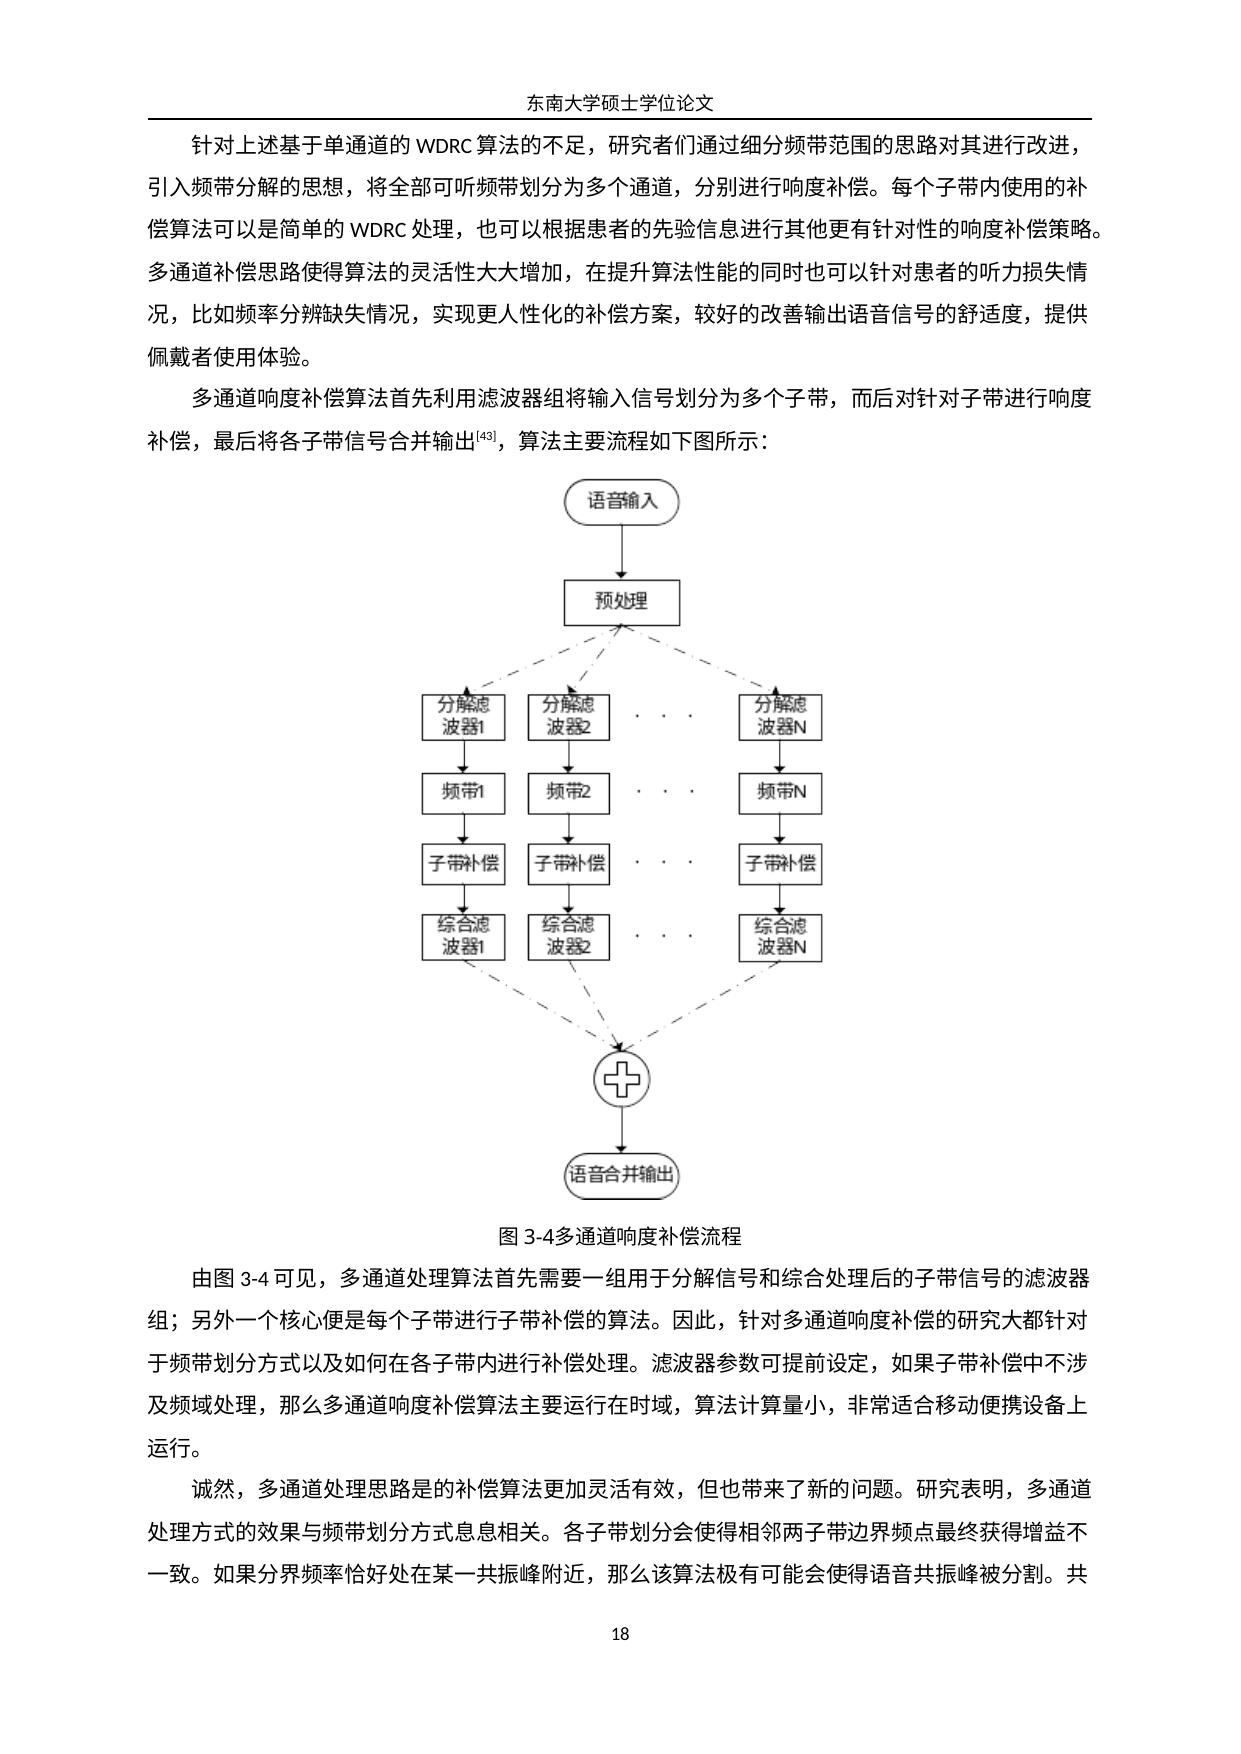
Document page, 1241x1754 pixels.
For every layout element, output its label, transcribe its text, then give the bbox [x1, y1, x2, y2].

text 针对上述基于单通道的WDRC算法的不足，研究者们通过细分频带范围的思路对其进行改进，引入频带分解的思想，将全部可听频带划分为多个通道，分别进行响度补偿。每个子带内使用的补偿算法可以是简单的WDRC处理，也可以根据患者的先验信息进行其他更有针对性的响度补偿策略。多通道补偿思路使得算法的灵活性大大增加，在提升算法性能的同时也可以针对患者的听力损失情况，比如频率分辨缺失情况，实现更人性化的补偿方案，较好的改善输出语音信号的舒适度，提供佩戴者使用体验。 [148, 126, 1092, 372]
text 图3-4多通道响度补偿流程 [148, 1218, 1092, 1252]
text 多通道响度补偿算法首先利用滤波器组将输入信号划分为多个子带，而后对针对子带进行响度补偿，最后将各子带信号合并输出[43]，算法主要流程如下图所示： [148, 380, 1092, 457]
text 由图3-4可见，多通道处理算法首先需要一组用于分解信号和综合处理后的子带信号的滤波器组；另外一个核心便是每个子带进行子带补偿的算法。因此，针对多通道响度补偿的研究大都针对于频带划分方式以及如何在各子带内进行补偿处理。滤波器参数可提前设定，如果子带补偿中不涉及频域处理，那么多通道响度补偿算法主要运行在时域，算法计算量小，非常适合移动便携设备上运行。 [148, 1260, 1092, 1463]
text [148, 1471, 1092, 1590]
